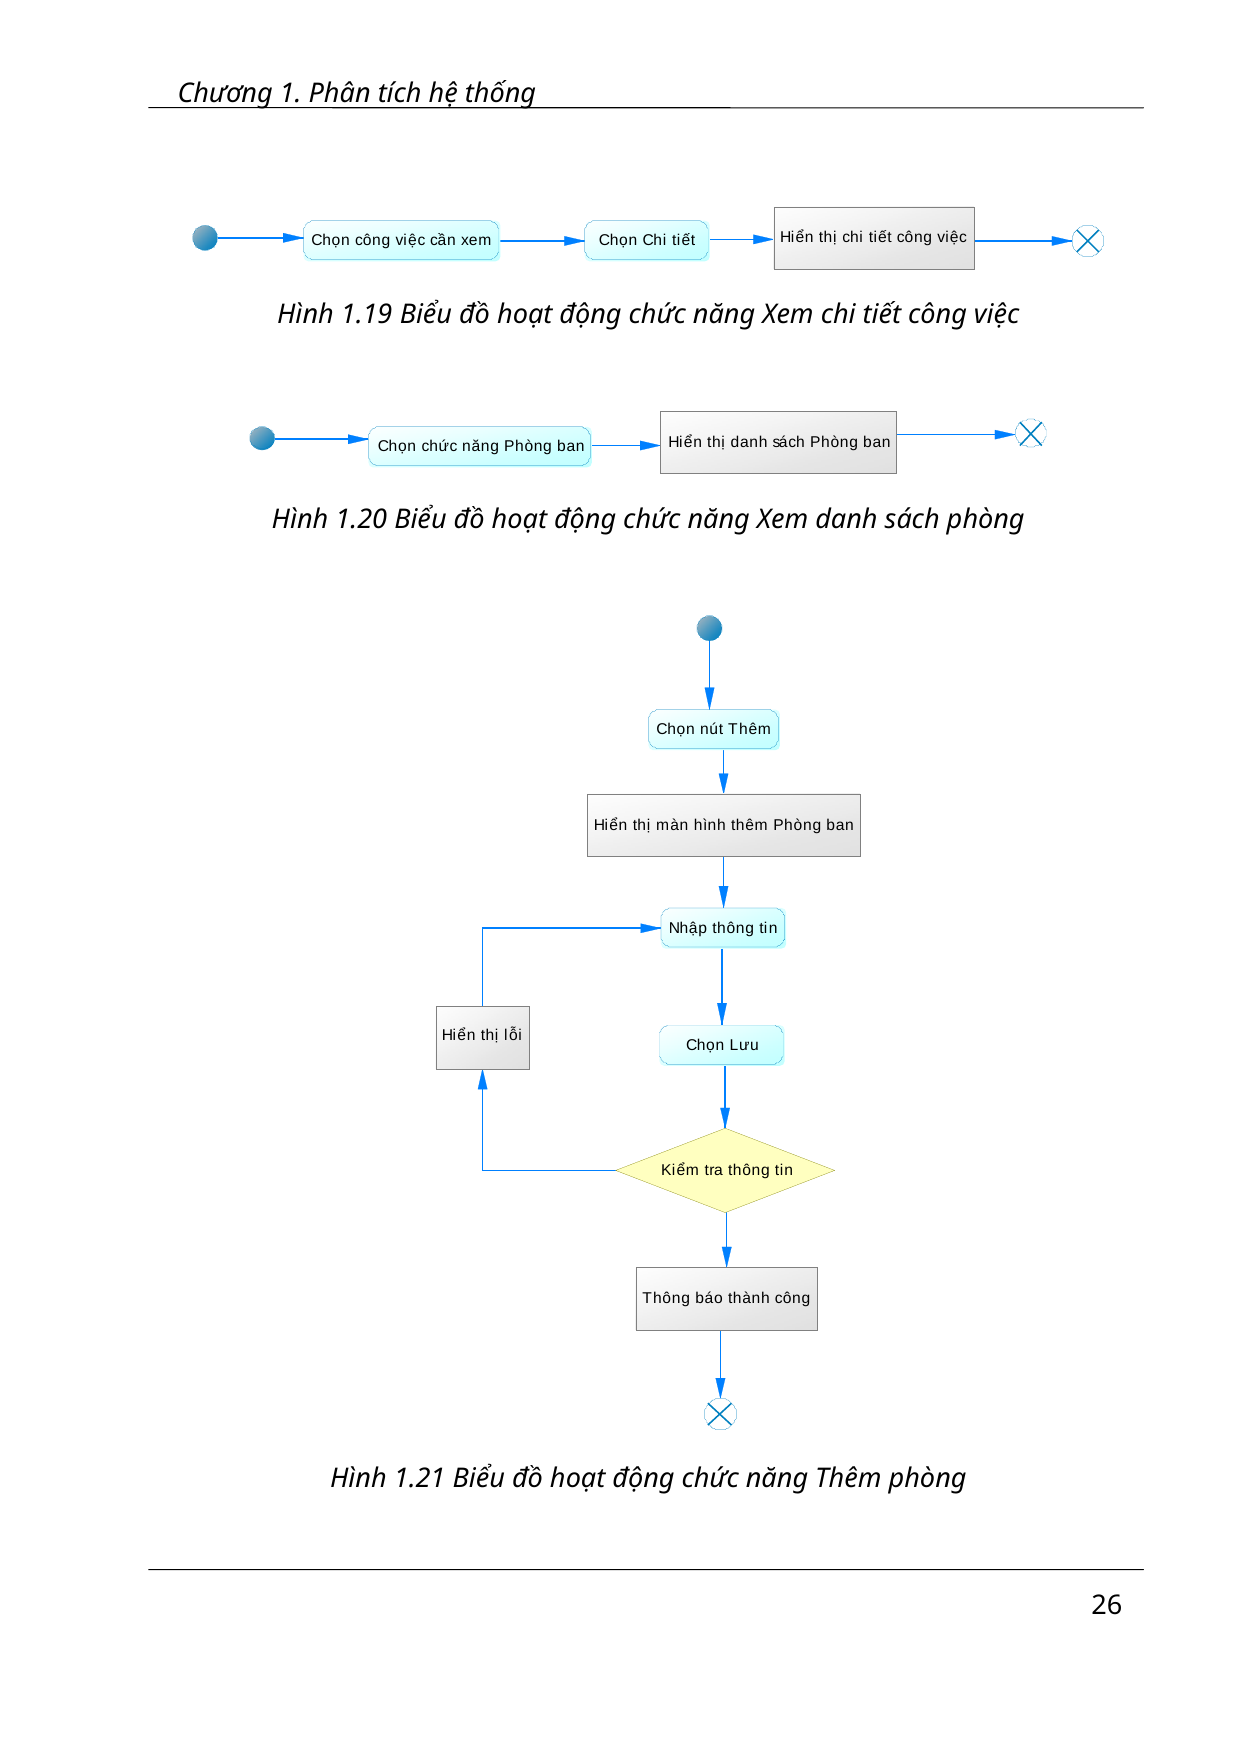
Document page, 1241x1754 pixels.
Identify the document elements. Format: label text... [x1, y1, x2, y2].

picture [1015, 423, 1020, 443]
picture [1100, 231, 1104, 251]
picture [303, 220, 499, 260]
picture [710, 1398, 737, 1425]
picture [648, 709, 779, 749]
picture [368, 426, 591, 466]
picture [704, 1405, 708, 1423]
picture [249, 426, 275, 449]
text Hình 1.19 Biểu đồ hoạt động chức năng Xem chi tiết công việc [177, 294, 1122, 331]
picture [192, 225, 218, 251]
picture [1077, 225, 1098, 229]
picture [710, 1425, 731, 1430]
picture [1022, 418, 1040, 422]
picture [584, 220, 709, 260]
picture [696, 615, 723, 641]
picture [660, 907, 785, 948]
text Hình 1.21 Biểu đồ hoạt động chức năng Thêm phòng [177, 1458, 1122, 1495]
picture [659, 1025, 784, 1065]
picture [1072, 230, 1076, 252]
picture [1077, 253, 1098, 257]
text Hình 1.20 Biểu đồ hoạt động chức năng Xem danh sách phòng [177, 499, 1122, 536]
picture [1042, 423, 1047, 443]
